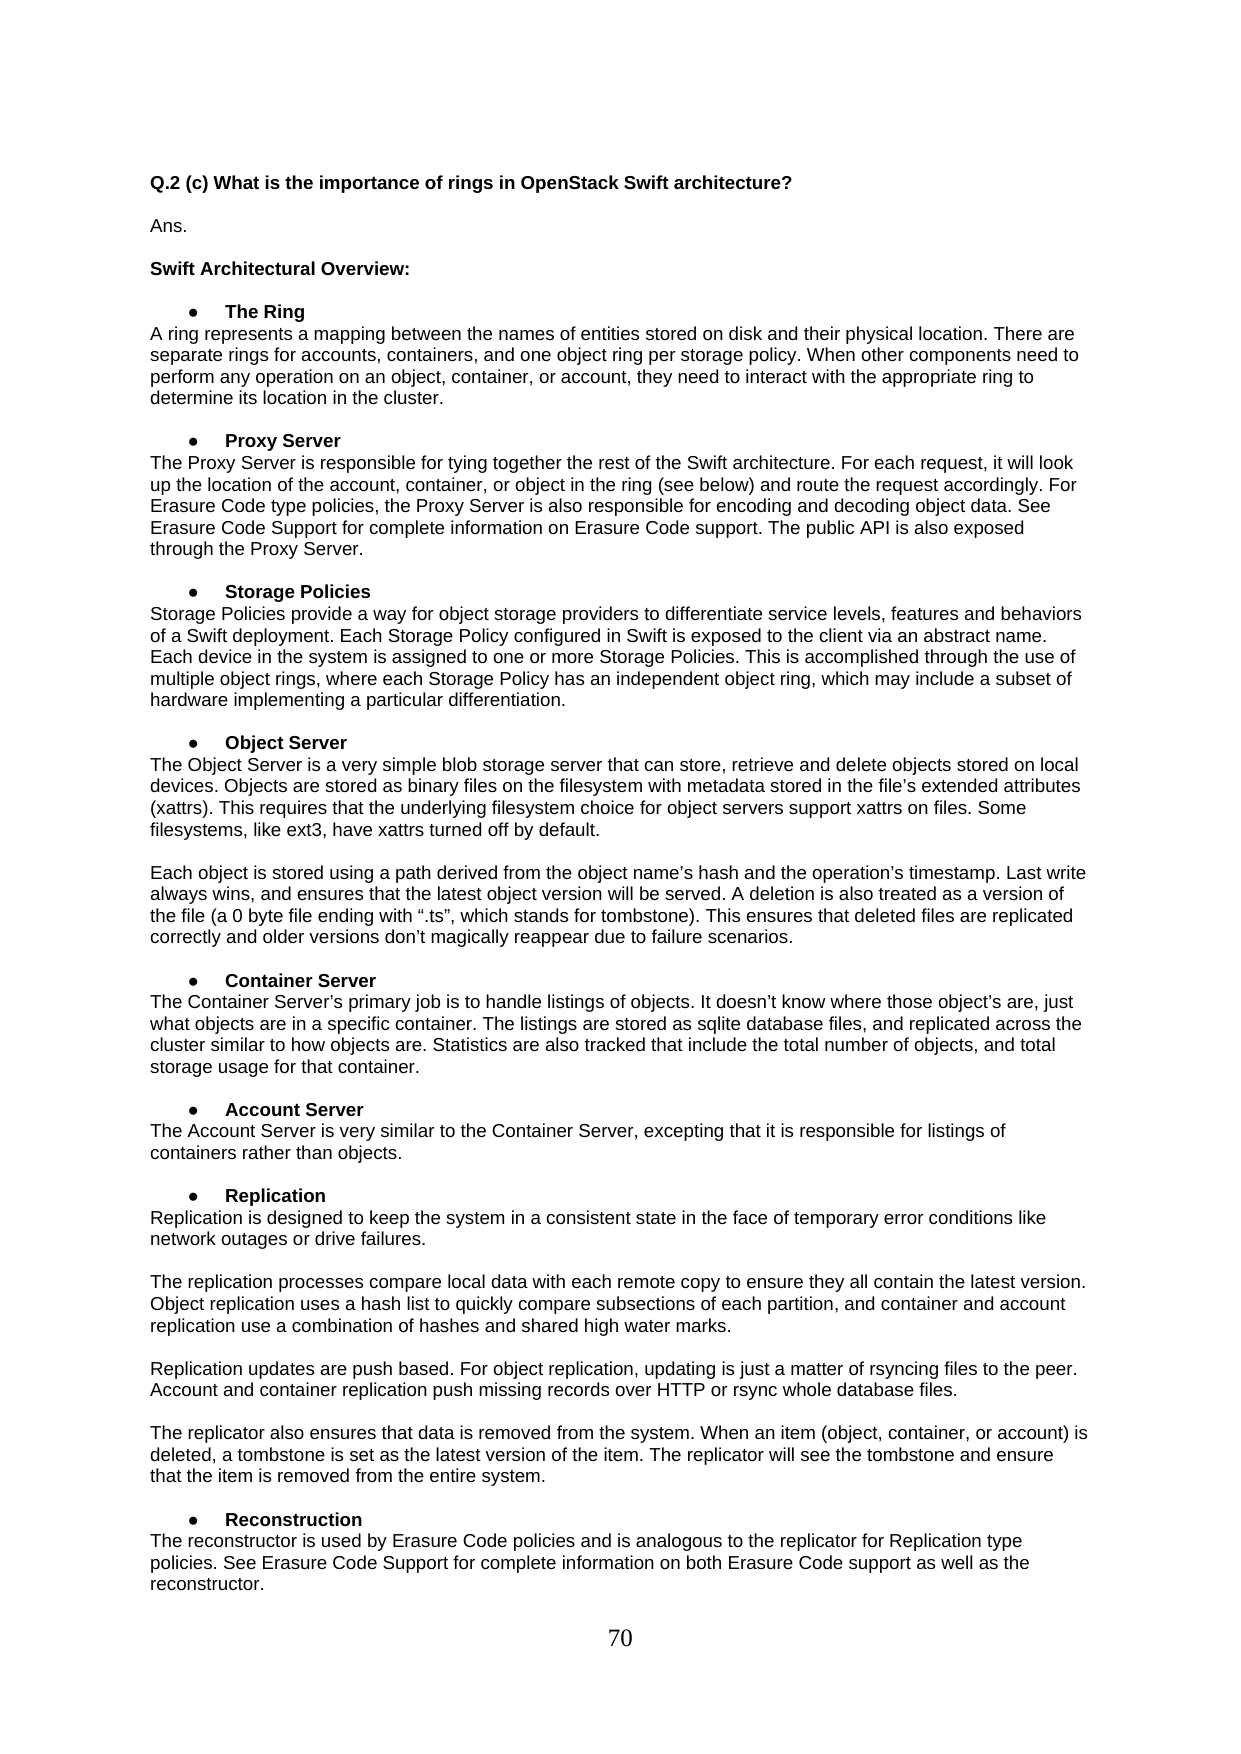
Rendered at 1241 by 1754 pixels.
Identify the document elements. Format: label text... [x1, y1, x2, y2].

text A ring represents a mapping between the names of entities stored on disk and their physical location. There are separate rings for accounts, containers, and one object ring per storage policy. When other components need to perform any operation on an object, container, or account, they need to interact with the appropriate ring to determine its location in the cluster. [150, 322, 1090, 409]
text The Container Server’s primary job is to handle listings of objects. It doesn’t know where those object’s are, just what objects are in a specific container. The listings are stored as sqlite database files, and replicated across the cluster similar to how objects are. Statistics are also tracked that include the total number of objects, and total storage usage for that container. [150, 991, 1090, 1077]
list Container Server [187, 969, 1090, 991]
text Replication updates are push based. For object replication, updating is just a matter of rsyncing files to the peer. Account and container replication push missing records over HTTP or rsync whole database files. [150, 1357, 1090, 1401]
text The replication processes compare local data with each remote copy to ensure they all contain the latest version. Object replication uses a hash list to quickly compare subsections of each partition, and container and account replication use a combination of hashes and shared high water marks. [150, 1271, 1090, 1336]
list Account Server [187, 1099, 1090, 1120]
text Ans. [150, 215, 1090, 236]
list Object Server [187, 732, 1090, 754]
text Each object is stored using a path derived from the object name’s hash and the operation’s timestamp. Last write always wins, and ensures that the latest object version will be served. A deletion is also treated as a version of the file (a 0 byte file ending with “.ts”, which stands for tombstone). This ensures that deleted files are replicated correctly and older versions don’t magically reappear due to failure scenarios. [150, 862, 1090, 948]
text The reconstructor is used by Erasure Code policies and is analogous to the replicator for Replication type policies. See Erasure Code Support for complete information on both Erasure Code support as well as the reconstructor. [150, 1530, 1090, 1595]
list Reconstruction [187, 1508, 1090, 1530]
text The Proxy Server is responsible for tying together the rest of the Swift architecture. For each request, it will look up the location of the account, container, or object in the ring (see below) and route the request accordingly. For Erasure Code type policies, the Proxy Server is also responsible for encoding and decoding object data. See Erasure Code Support for complete information on Erasure Code support. The public API is also exposed through the Proxy Server. [150, 452, 1090, 560]
list The Ring [187, 301, 1090, 322]
text Replication is designed to keep the system in a consistent state in the face of temporary error conditions like network outages or drive failures. [150, 1207, 1090, 1250]
text Q.2 (c) What is the importance of rings in OpenStack Swift architecture? [150, 172, 1090, 193]
text Storage Policies provide a way for object storage providers to differentiate service levels, features and behaviors of a Swift deployment. Each Storage Policy configured in Swift is exposed to the client via an abstract name. Each device in the system is assigned to one or more Storage Policies. This is accomplished through the use of multiple object rings, where each Storage Policy has an independent object ring, which may include a subset of hardware implementing a particular differentiation. [150, 603, 1090, 711]
text The Account Server is very similar to the Container Server, excepting that it is responsible for listings of containers rather than objects. [150, 1120, 1090, 1163]
text The replicator also ensures that data is removed from the system. When an item (object, container, or account) is deleted, a tombstone is set as the latest version of the item. The replicator will see the tombstone and ensure that the item is removed from the entire system. [150, 1422, 1090, 1487]
text Swift Architectural Overview: [150, 258, 1090, 279]
list Storage Policies [187, 581, 1090, 603]
list Proxy Server [187, 430, 1090, 452]
text The Object Server is a very simple blob storage server that can store, retrieve and delete objects stored on local devices. Objects are stored as binary files on the filesystem with metadata stored in the file’s extended attributes (xattrs). This requires that the underlying filesystem choice for object servers support xattrs on files. Some filesystems, like ext3, have xattrs turned off by default. [150, 754, 1090, 840]
list Replication [187, 1185, 1090, 1207]
